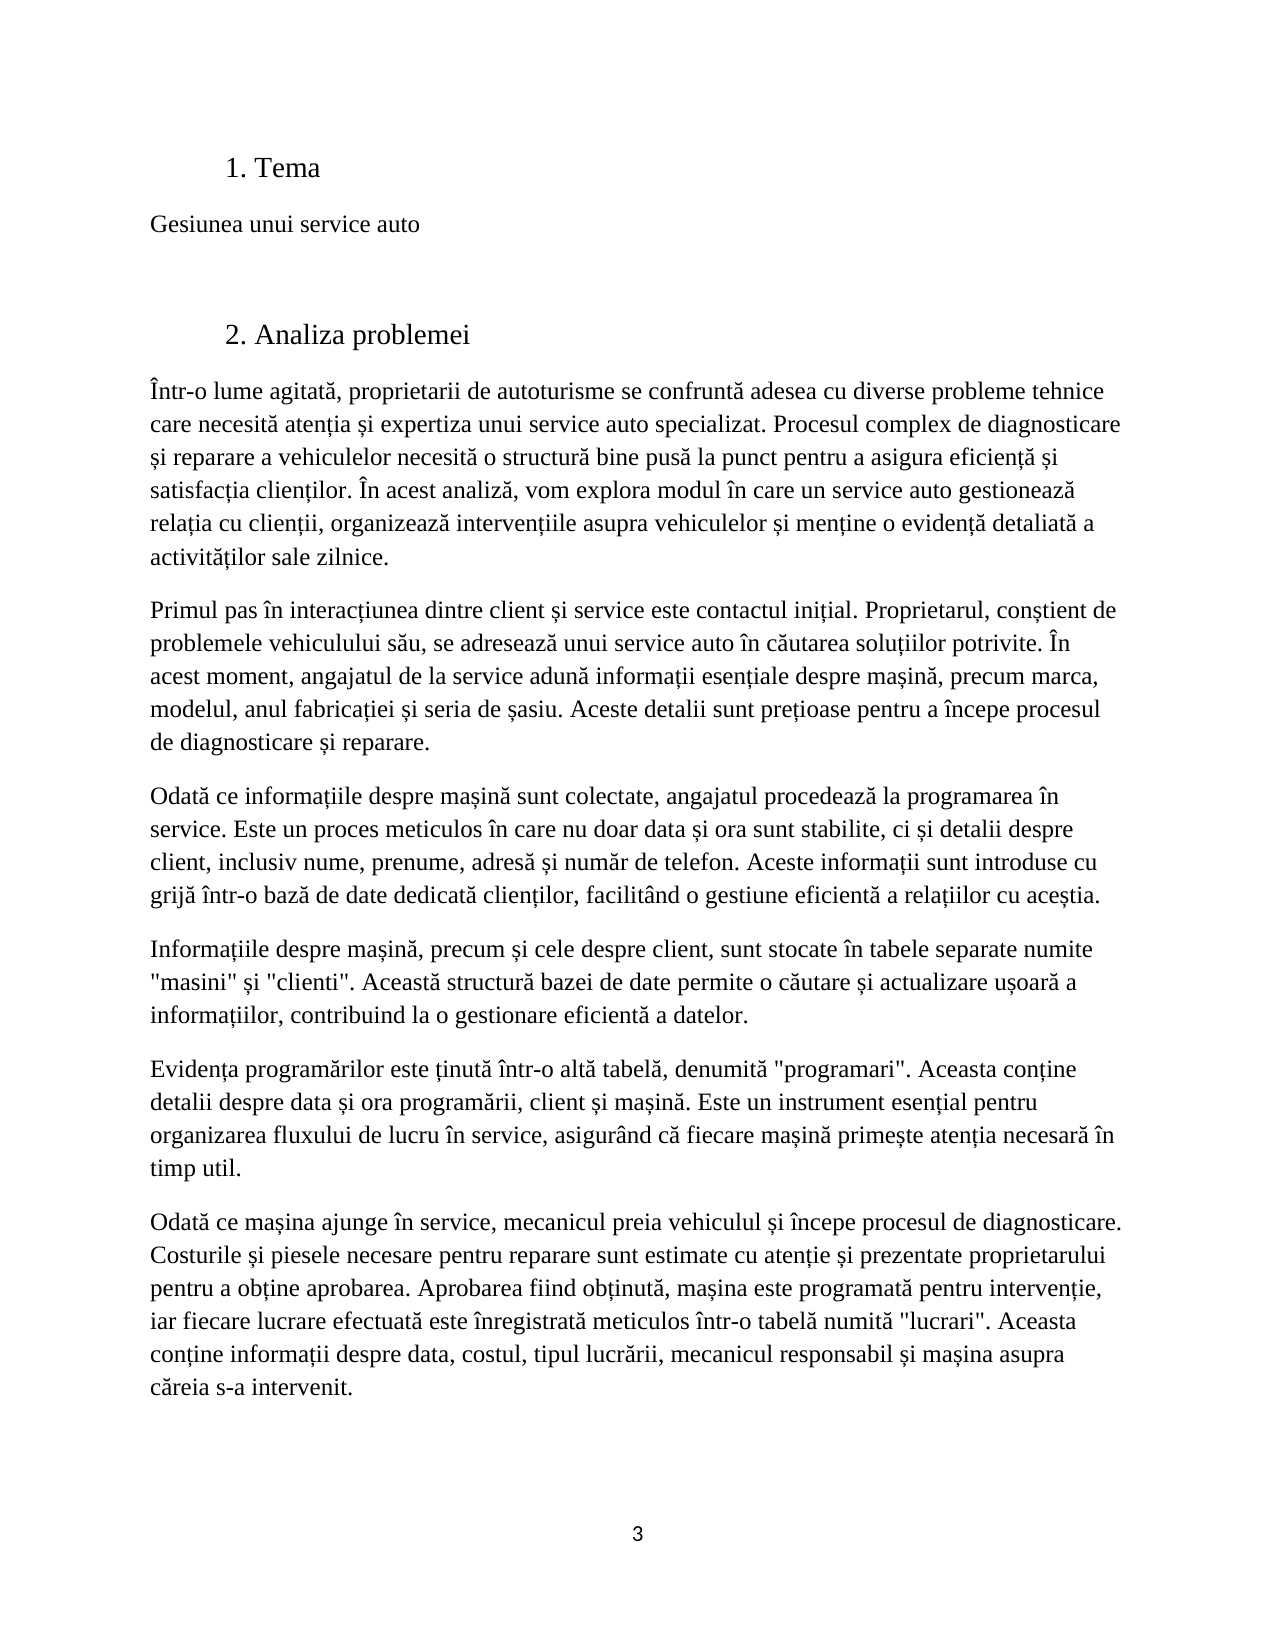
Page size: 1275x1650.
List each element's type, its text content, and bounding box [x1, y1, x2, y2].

text Odată ce informațiile despre mașină sunt colectate, angajatul procedează la programarea în service. Este un proces meticulos în care nu doar data și ora sunt stabilite, ci și detalii despre client, inclusiv nume, prenume, adresă și număr de telefon. Aceste informații sunt introduse cu grijă într-o bază de date dedicată clienților, facilitând o gestiune eficientă a relațiilor cu aceștia. [150, 781, 1125, 909]
text Primul pas în interacțiunea dintre client și service este contactul inițial. Proprietarul, conștient de problemele vehiculului său, se adresează unui service auto în căutarea soluțiilor potrivite. În acest moment, angajatul de la service adună informații esențiale despre mașină, precum marca, modelul, anul fabricației și seria de șasiu. Aceste detalii sunt prețioase pentru a începe procesul de diagnosticare și reparare. [150, 595, 1125, 756]
text Odată ce mașina ajunge în service, mecanicul preia vehiculul și începe procesul de diagnosticare. Costurile și piesele necesare pentru reparare sunt estimate cu atenție și prezentate proprietarului pentru a obține aprobarea. Aprobarea fiind obținută, mașina este programată pentru intervenție, iar fiecare lucrare efectuată este înregistrată meticulos într-o tabelă numită "lucrari". Aceasta conține informații despre data, costul, tipul lucrării, mecanicul responsabil și mașina asupra căreia s-a intervenit. [150, 1207, 1125, 1401]
text Într-o lume agitată, proprietarii de autoturisme se confruntă adesea cu diverse probleme tehnice care necesită atenția și expertiza unui service auto specializat. Procesul complex de diagnosticare și reparare a vehiculelor necesită o structură bine pusă la punct pentru a asigura eficiență și satisfacția clienților. În acest analiză, vom explora modul în care un service auto gestionează relația cu clienții, organizează intervențiile asupra vehiculelor și menține o evidență detaliată a activităților sale zilnice. [150, 376, 1125, 570]
text Evidența programărilor este ținută într-o altă tabelă, denumită "programari". Aceasta conține detalii despre data și ora programării, client și mașină. Este un instrument esențial pentru organizarea fluxului de lucru în service, asigurând că fiecare mașină primește atenția necesară în timp util. [150, 1054, 1125, 1182]
text Gesiunea unui service auto [150, 209, 1125, 238]
text 1. Tema [150, 150, 1125, 183]
text Informațiile despre mașină, precum și cele despre client, sunt stocate în tabele separate numite "masini" și "clienti". Această structură bazei de date permite o căutare și actualizare ușoară a informațiilor, contribuind la o gestionare eficientă a datelor. [150, 934, 1125, 1029]
text 2. Analiza problemei [150, 317, 1125, 351]
